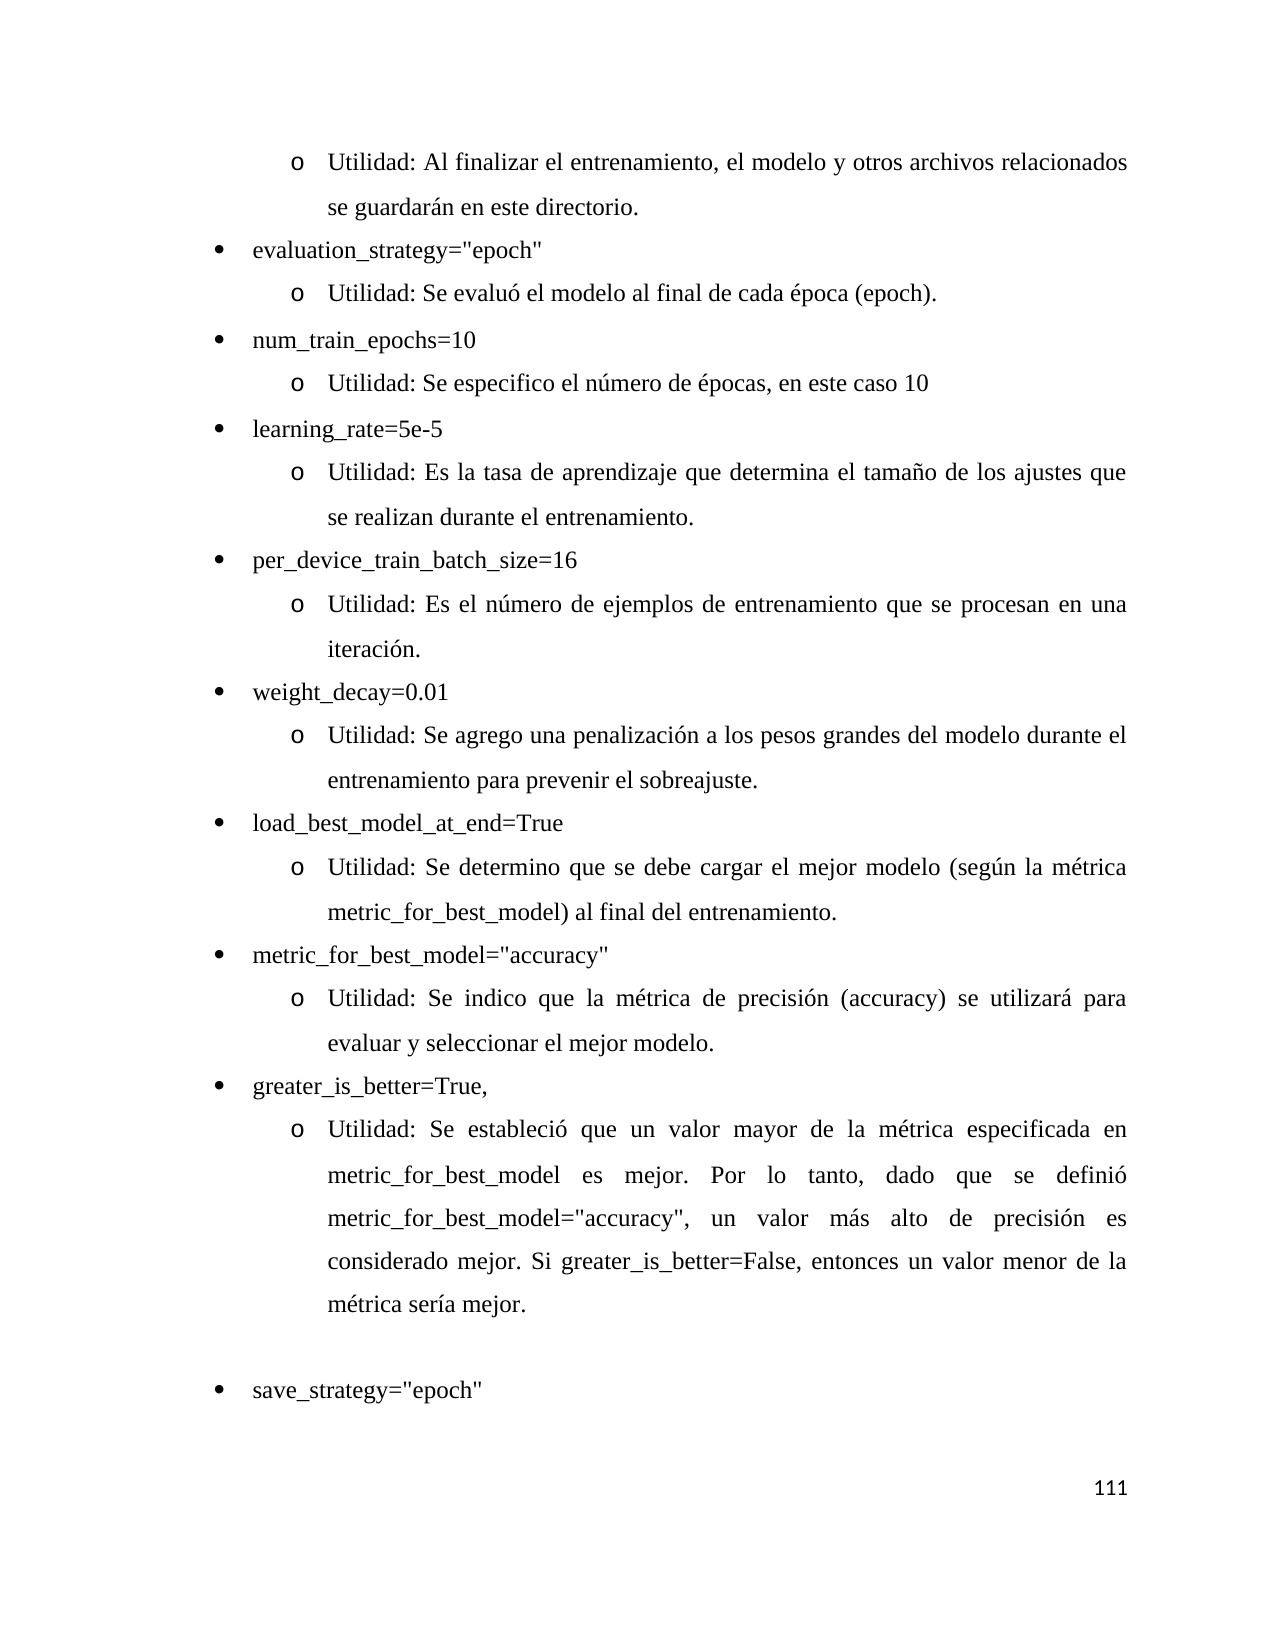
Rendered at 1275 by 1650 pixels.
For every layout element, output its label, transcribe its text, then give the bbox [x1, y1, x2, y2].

list Utilidad: Se agrego una penalización a los pesos grandes del modelo durante el entrenamiento para prevenir el sobreajuste. [290, 720, 1128, 794]
list evaluation_strategy="epoch" [215, 235, 1128, 264]
list Utilidad: Se indico que la métrica de precisión (accuracy) se utilizará para evaluar y seleccionar el mejor modelo. [290, 983, 1128, 1057]
list weight_decay=0.01 [215, 677, 1128, 706]
list per_device_train_batch_size=16 [215, 546, 1128, 574]
list learning_rate=5e-5 [215, 414, 1128, 443]
list Utilidad: Se evaluó el modelo al final de cada época (epoch). [290, 278, 1128, 309]
list greater_is_better=True, [215, 1071, 1128, 1100]
list num_train_epochs=10 [215, 325, 1128, 353]
list Utilidad: Es la tasa de aprendizaje que determina el tamaño de los ajustes que se realizan durante el entrenamiento. [290, 457, 1128, 531]
list metric_for_best_model="accuracy" [215, 940, 1128, 969]
list Utilidad: Al finalizar el entrenamiento, el modelo y otros archivos relacionados se guardarán en este directorio. [290, 147, 1128, 221]
list Utilidad: Se especifico el número de épocas, en este caso 10 [290, 368, 1128, 399]
list Utilidad: Se determino que se debe cargar el mejor modelo (según la métrica metric_for_best_model) al final del entrenamiento. [290, 852, 1128, 926]
list load_best_model_at_end=True [215, 808, 1128, 837]
list Utilidad: Se estableció que un valor mayor de la métrica especificada en metric_for_best_model es mejor. Por lo tanto, dado que se definió metric_for_best_model="accuracy", un valor más alto de precisión es considerado mejor. Si greater_is_better=False, entonces un valor menor de la métrica sería mejor. [290, 1114, 1128, 1318]
list save_strategy="epoch" [215, 1375, 1128, 1404]
list Utilidad: Es el número de ejemplos de entrenamiento que se procesan en una iteración. [290, 589, 1128, 663]
